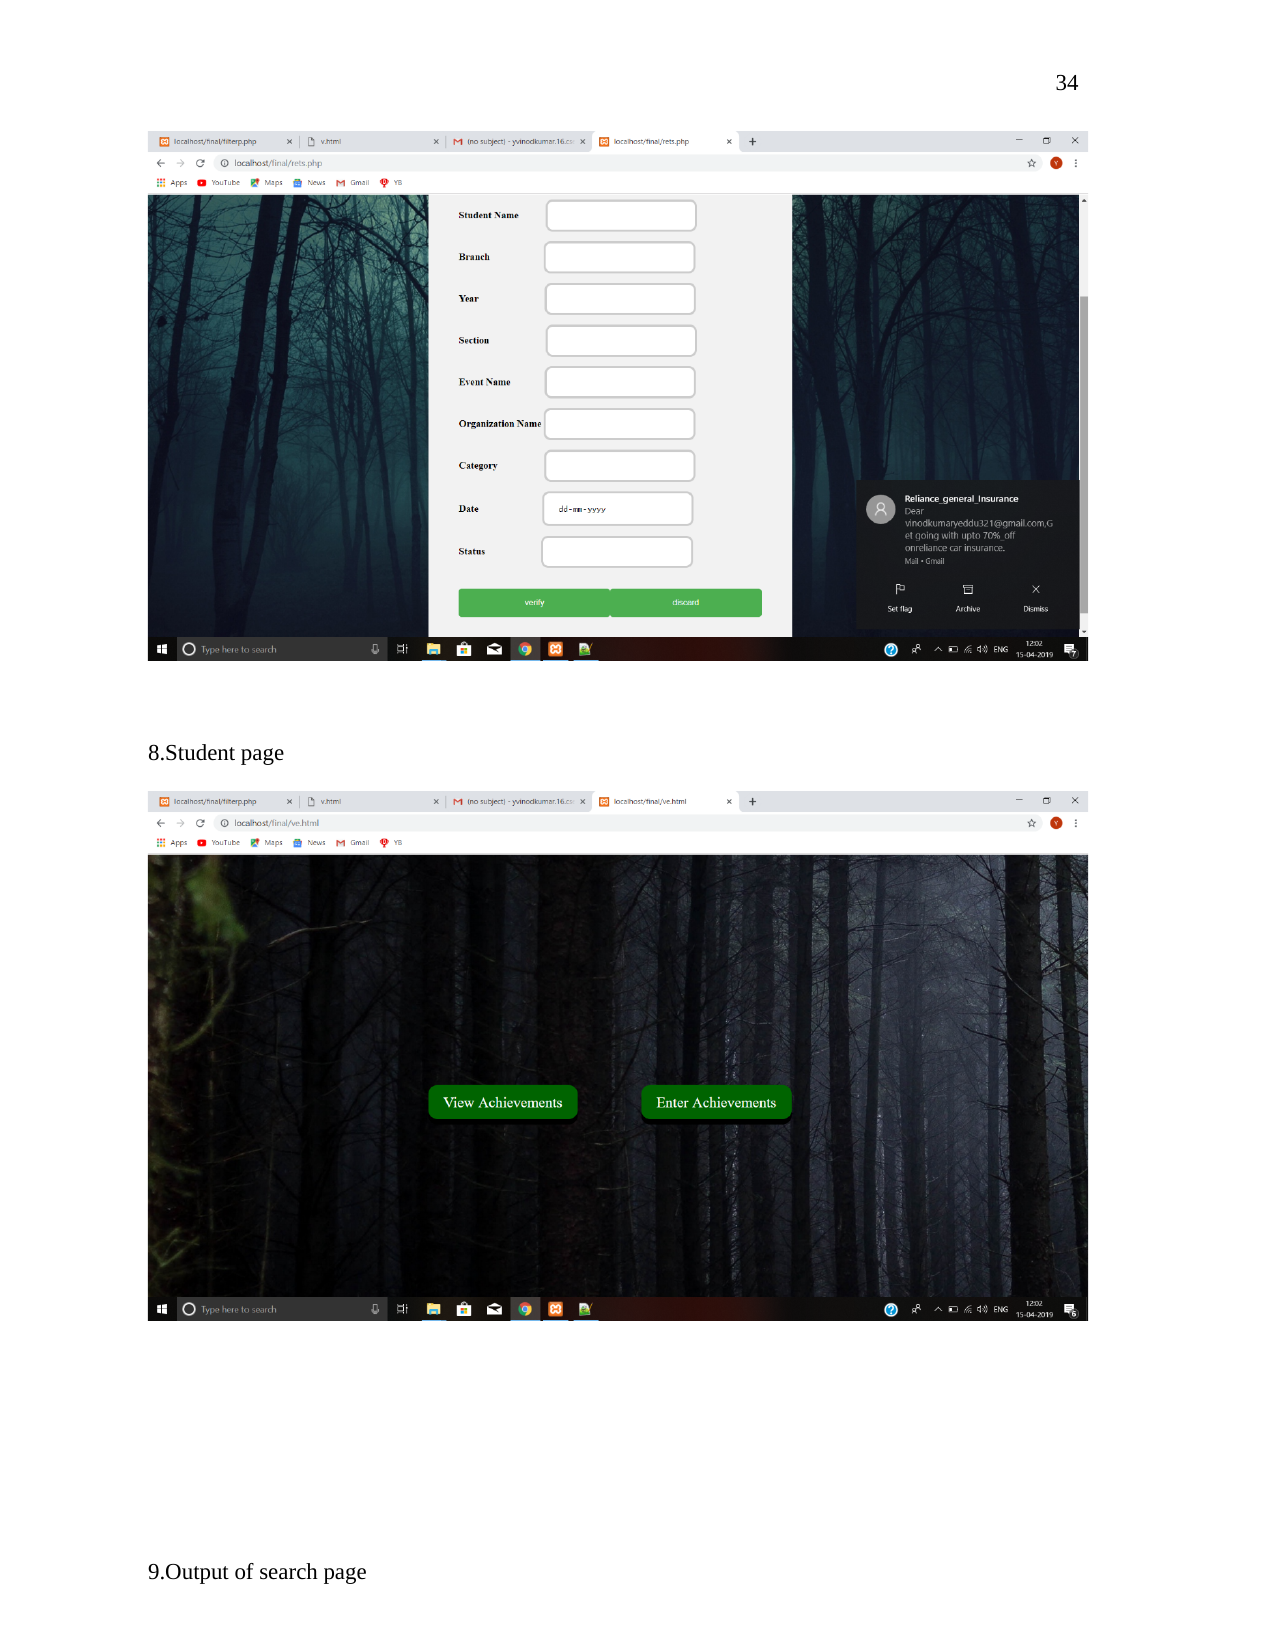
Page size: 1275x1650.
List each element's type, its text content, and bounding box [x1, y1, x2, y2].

text 9.Output of search page [148, 1558, 1204, 1584]
text 8.Student page [148, 739, 1204, 766]
picture [147, 131, 1089, 661]
picture [147, 791, 1089, 1321]
